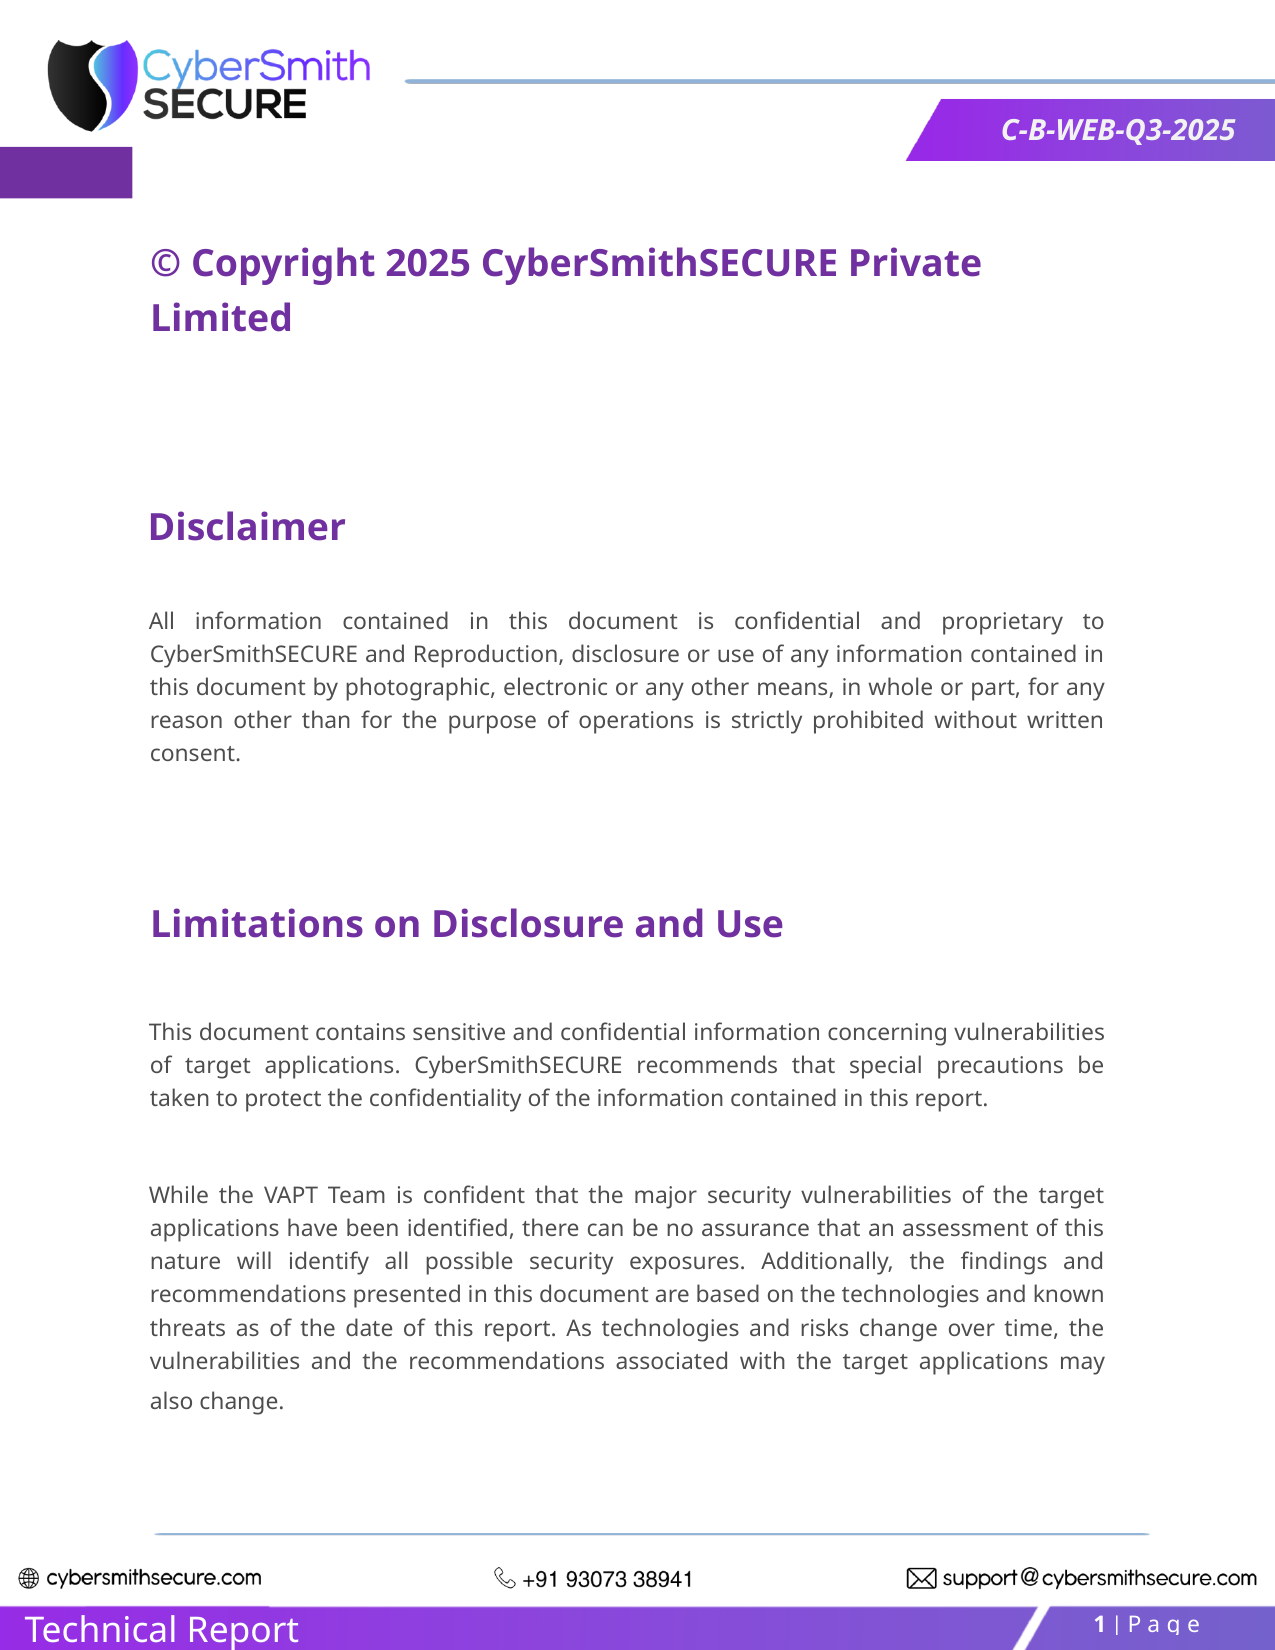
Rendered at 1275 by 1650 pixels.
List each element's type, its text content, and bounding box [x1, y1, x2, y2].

picture [0, 1533, 1275, 1650]
picture [47, 40, 1275, 161]
picture [234, 1625, 245, 1640]
text Disclaimer [147, 500, 1125, 551]
text © Copyright 2025 CyberSmithSECURE Private Limited [150, 237, 1125, 343]
text This document contains sensitive and confidential information concerning vulnerabilities of target applications. CyberSmithSECURE recommends that special precautions be taken to protect the confidentiality of the information contained in this report. [148, 1016, 1105, 1113]
text All information contained in this document is confidential and proprietary to CyberSmithSECURE and Reproduction, disclosure or use of any information contained in this document by photographic, electronic or any other means, in whole or part, for any reason other than for the purpose of operations is strictly prohibited without written consent. [148, 605, 1105, 768]
text While the VAPT Team is confident that the major security vulnerabilities of the target applications have been identified, there can be no assurance that an assessment of this nature will identify all possible security exposures. Additionally, the findings and recommendations presented in this document are based on the technologies and known threats as of the date of this report. As technologies and risks change over time, the vulnerabilities and the recommendations associated with the target applications may also change. [148, 1179, 1105, 1418]
text Limitations on Disclosure and Use [150, 897, 1125, 948]
